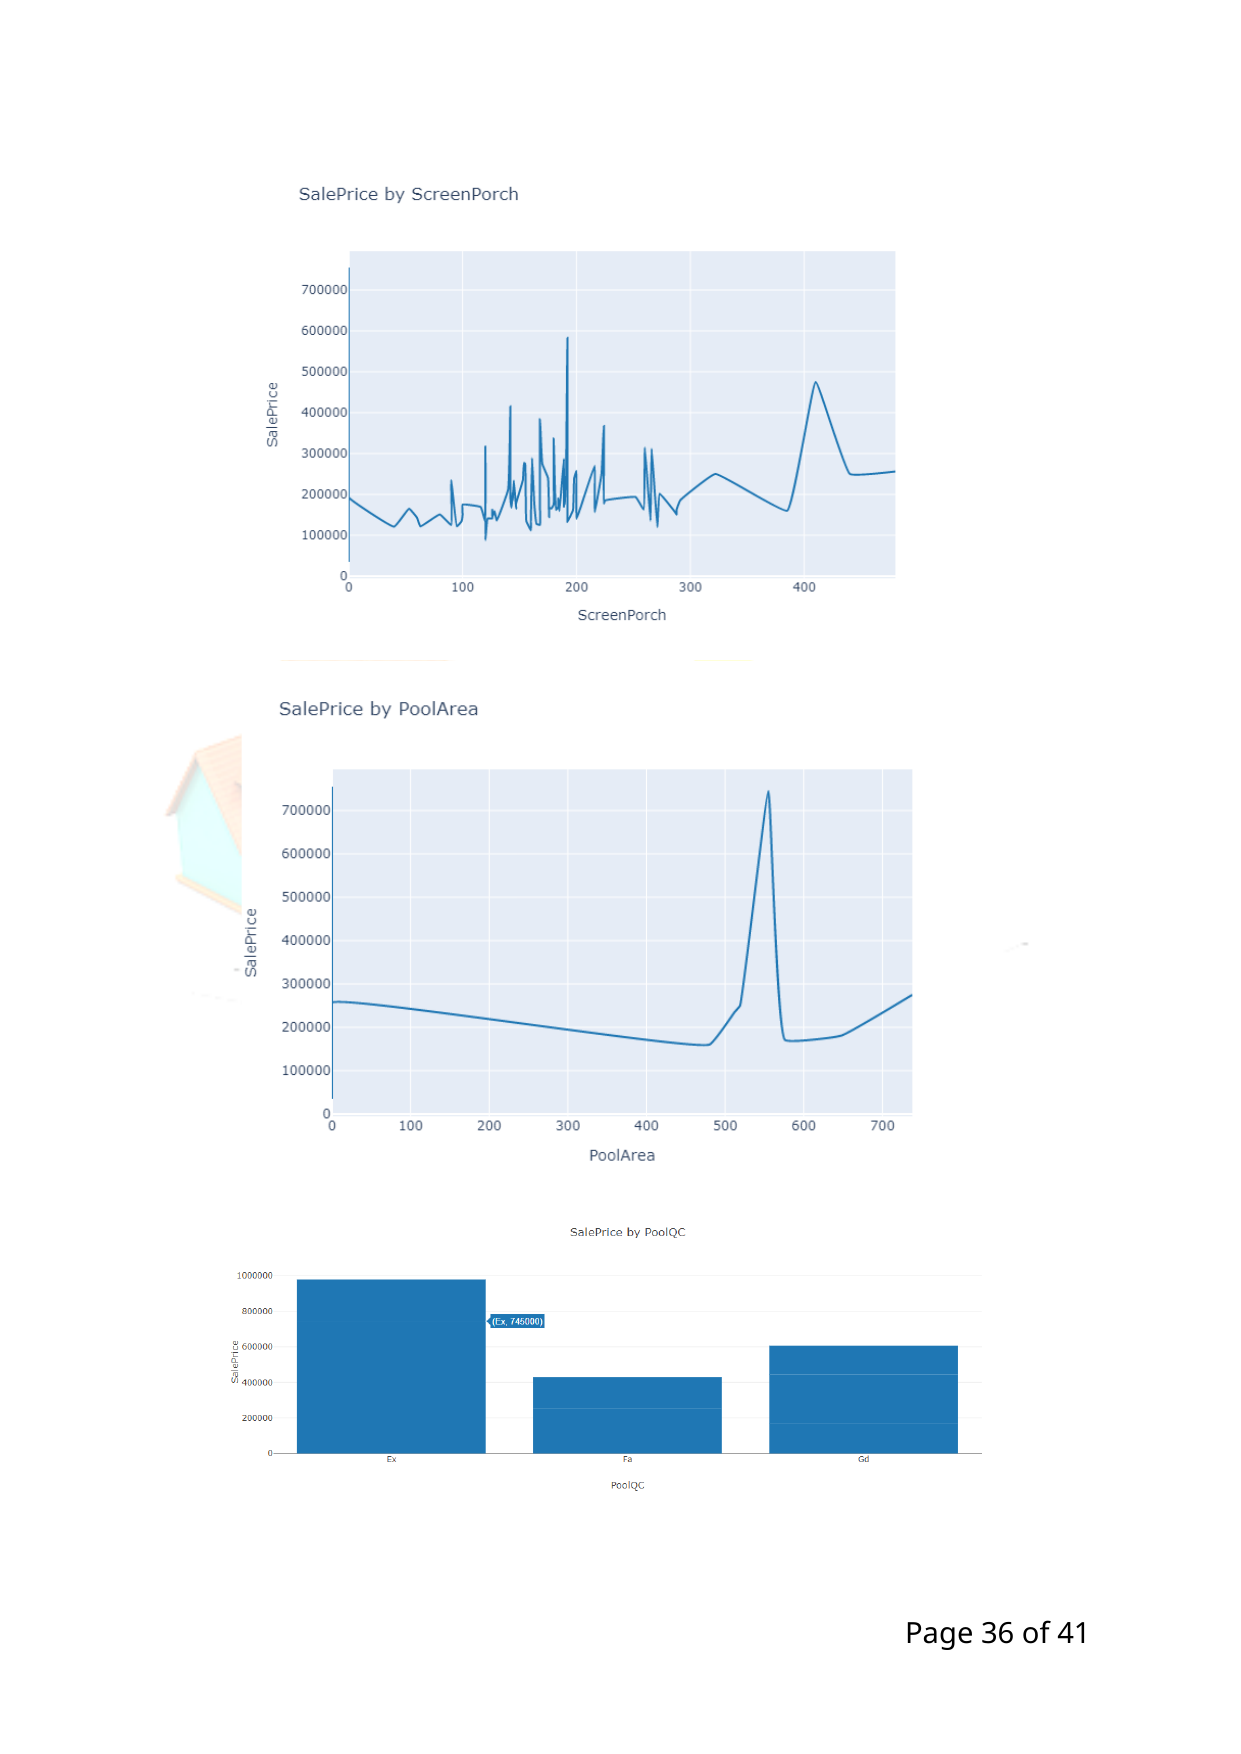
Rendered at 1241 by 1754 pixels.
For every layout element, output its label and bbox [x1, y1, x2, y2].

picture [241, 661, 999, 1203]
picture [221, 1221, 1020, 1501]
picture [263, 150, 977, 660]
